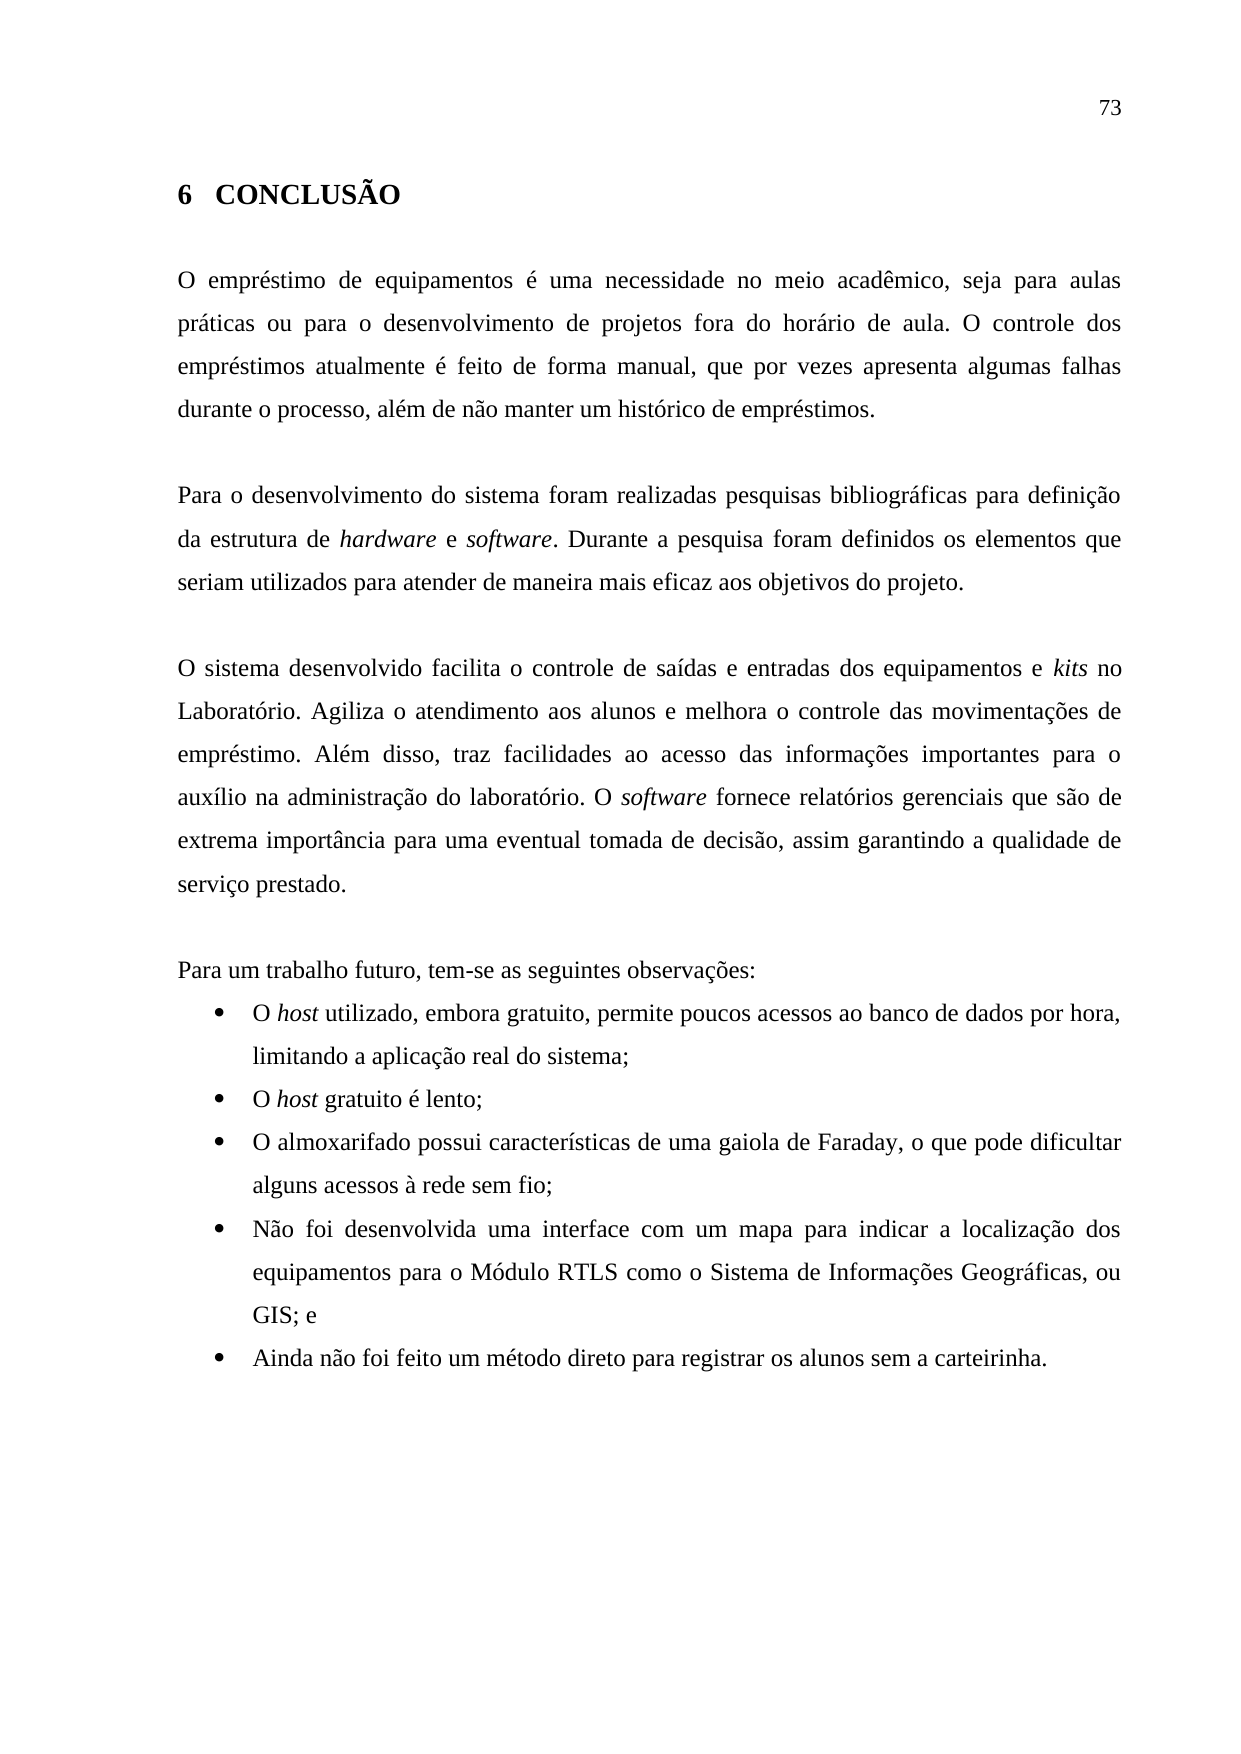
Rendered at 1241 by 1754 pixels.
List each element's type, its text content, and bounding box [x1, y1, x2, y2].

text Para o desenvolvimento do sistema foram realizadas pesquisas bibliográficas para definição da estrutura de hardware e software. Durante a pesquisa foram definidos os elementos que seriam utilizados para atender de maneira mais eficaz aos objetivos do projeto. [177, 481, 1122, 596]
text Para um trabalho futuro, tem-se as seguintes observações: [177, 955, 1122, 984]
list O host utilizado, embora gratuito, permite poucos acessos ao banco de dados por hora, limitando a aplicação real do sistema; [215, 998, 1122, 1070]
list Não foi desenvolvida uma interface com um mapa para indicar a localização dos equipamentos para o Módulo RTLS como o Sistema de Informações Geográficas, ou GIS; e [215, 1214, 1122, 1329]
list O host gratuito é lento; [215, 1084, 1122, 1113]
text O sistema desenvolvido facilita o controle de saídas e entradas dos equipamentos e kits no Laboratório. Agiliza o atendimento aos alunos e melhora o controle das movimentações de empréstimo. Além disso, traz facilidades ao acesso das informações importantes para o auxílio na administração do laboratório. O software fornece relatórios gerenciais que são de extrema importância para uma eventual tomada de decisão, assim garantindo a qualidade de serviço prestado. [177, 653, 1122, 897]
subtitle Conclusão [177, 177, 1122, 211]
list Ainda não foi feito um método direto para registrar os alunos sem a carteirinha. [215, 1343, 1122, 1372]
text O empréstimo de equipamentos é uma necessidade no meio acadêmico, seja para aulas práticas ou para o desenvolvimento de projetos fora do horário de aula. O controle dos empréstimos atualmente é feito de forma manual, que por vezes apresenta algumas falhas durante o processo, além de não manter um histórico de empréstimos. [177, 265, 1122, 423]
list O almoxarifado possui características de uma gaiola de Faraday, o que pode dificultar alguns acessos à rede sem fio; [215, 1127, 1122, 1199]
